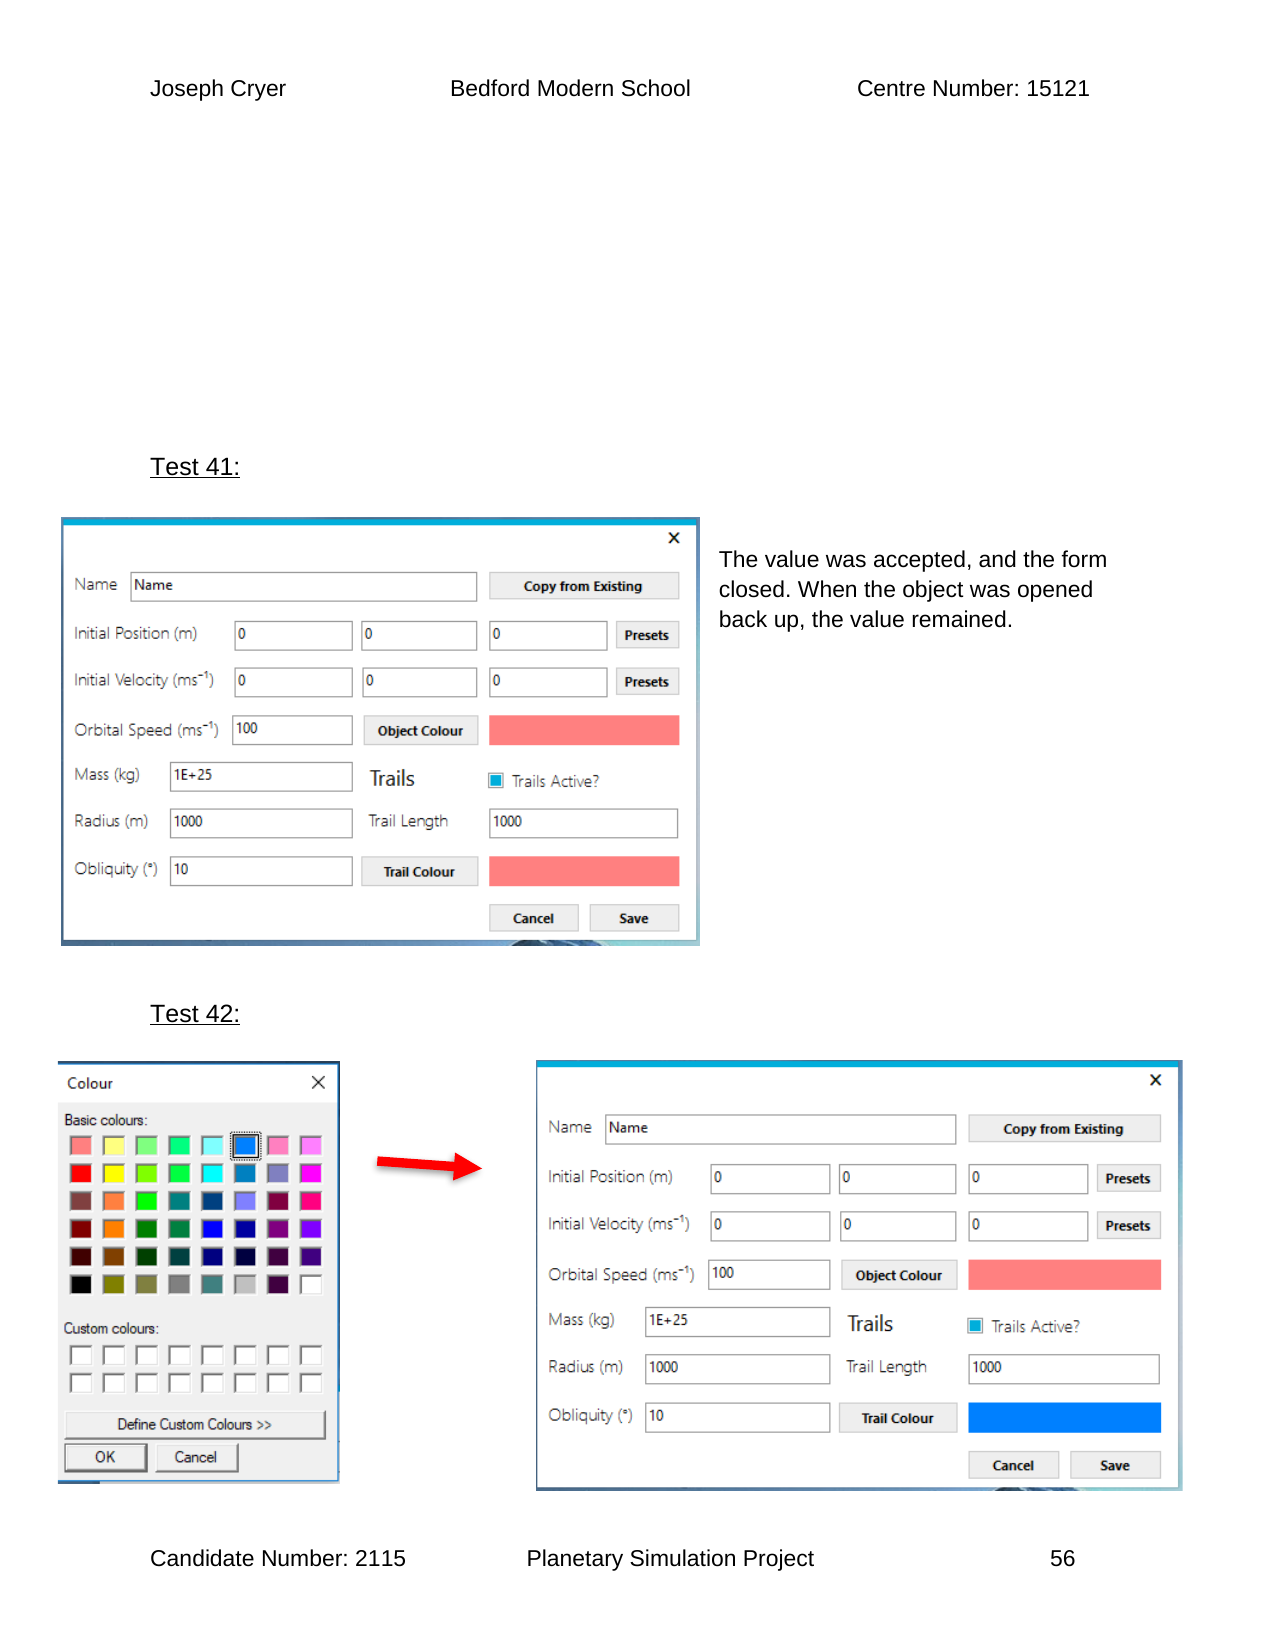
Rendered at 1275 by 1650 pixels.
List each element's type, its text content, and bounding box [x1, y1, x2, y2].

picture [57, 1061, 340, 1484]
text Test 41: [150, 452, 1125, 481]
picture [536, 1060, 1183, 1491]
text Test 42: [150, 999, 1125, 1027]
text The value was accepted, and the form closed. When the object was opened back up, the value remained. [700, 546, 1125, 632]
picture [61, 517, 700, 946]
